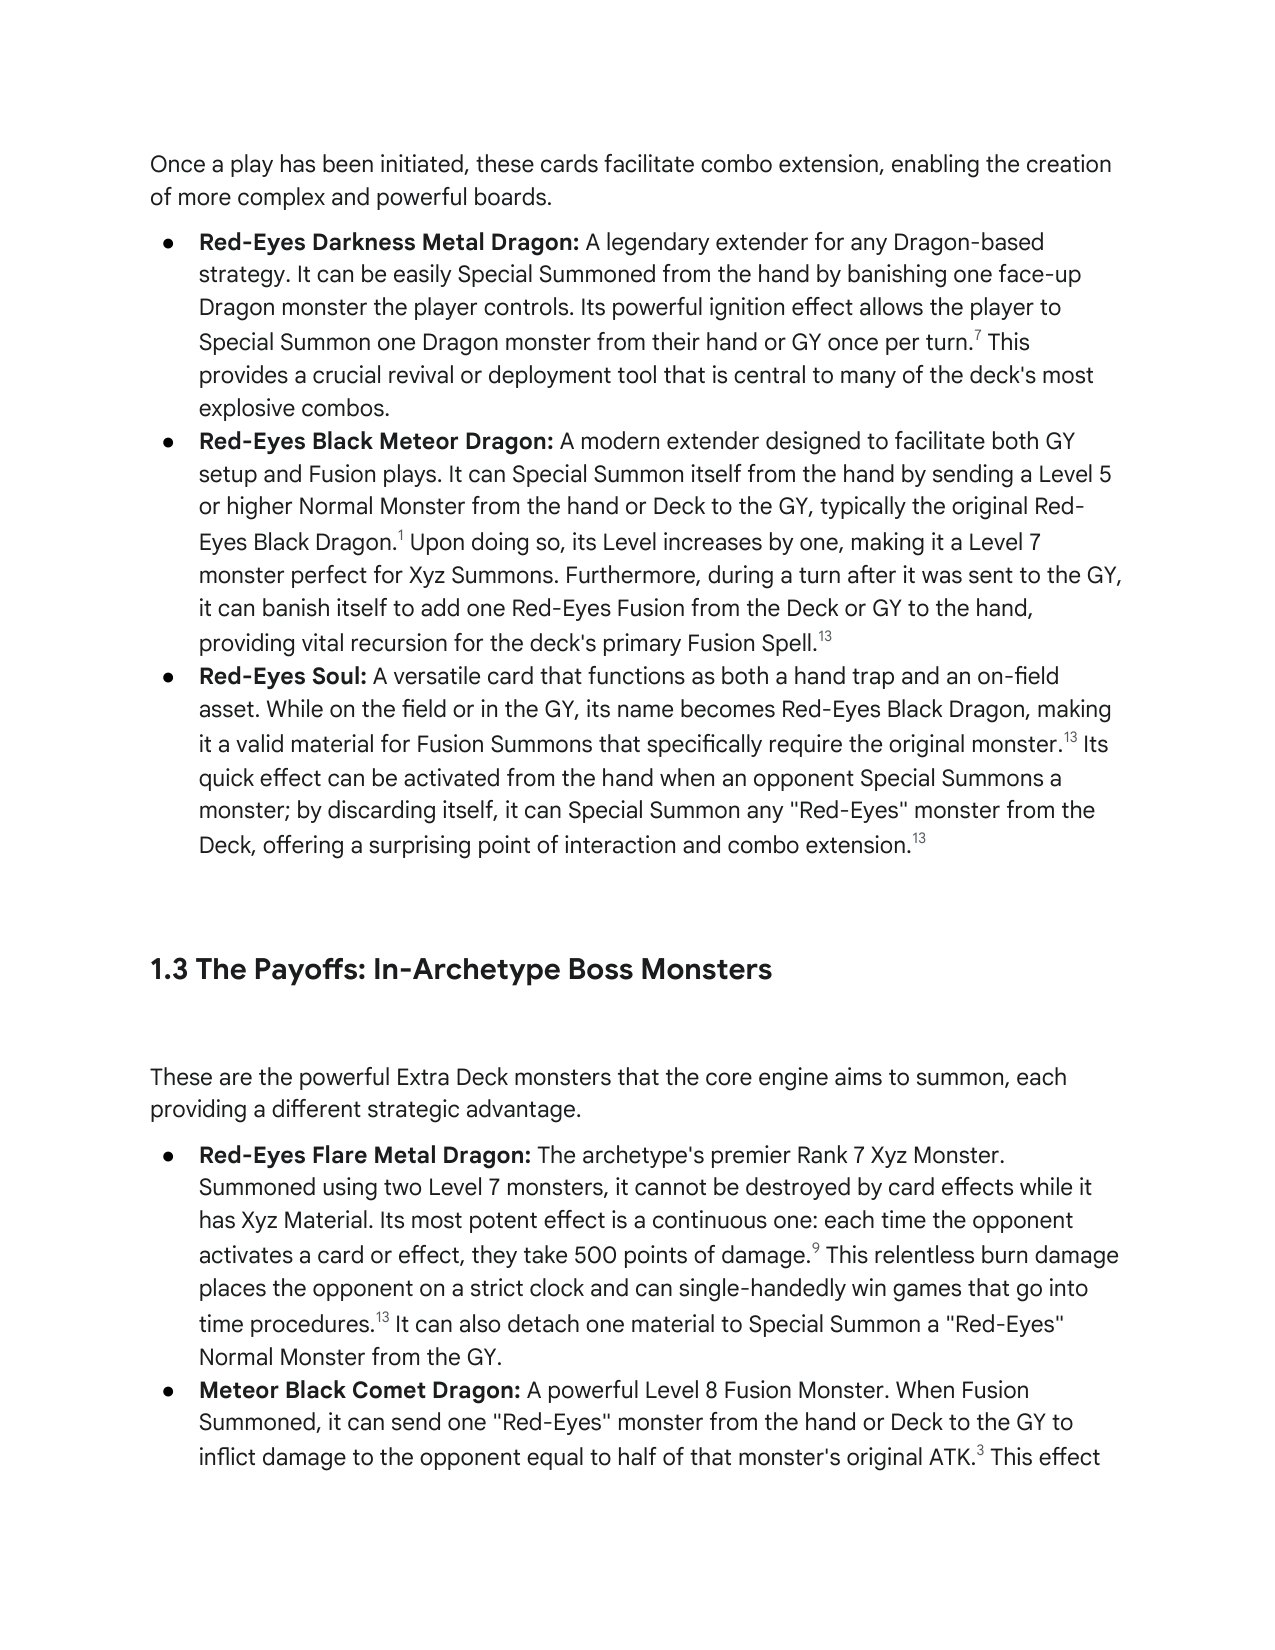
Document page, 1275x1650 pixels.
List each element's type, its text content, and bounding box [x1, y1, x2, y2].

list Red-Eyes Black Meteor Dragon: A modern extender designed to facilitate both GY setup and Fusion plays. It can Special Summon itself from the hand by sending a Level 5 or higher Normal Monster from the hand or Deck to the GY, typically the original Red-Eyes Black Dragon.1 Upon doing so, its Level increases by one, making it a Level 7 monster perfect for Xyz Summons. Furthermore, during a turn after it was sent to the GY, it can banish itself to add one Red-Eyes Fusion from the Deck or GY to the hand, providing vital recursion for the deck's primary Fusion Spell.13 [161, 427, 1125, 658]
text Once a play has been initiated, these cards facilitate combo extension, enabling the creation of more complex and powerful boards. [150, 150, 1125, 211]
list Red-Eyes Flare Metal Dragon: The archetype's premier Rank 7 Xyz Monster. Summoned using two Level 7 monsters, it cannot be destroyed by card effects while it has Xyz Material. Its most potent effect is a continuous one: each time the opponent activates a card or effect, they take 500 points of damage.9 This relentless burn damage places the opponent on a strict clock and can single-handedly win games that go into time procedures.13 It can also detach one material to Special Summon a "Red-Eyes" Normal Monster from the GY. [161, 1141, 1125, 1372]
subtitle 1.3 The Payoffs: In-Archetype Boss Monsters [150, 951, 1125, 988]
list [161, 1376, 1125, 1473]
text These are the powerful Extra Deck monsters that the core engine aims to summon, each providing a different strategic advantage. [150, 1063, 1125, 1124]
list Red-Eyes Soul: A versatile card that functions as both a hand trap and an on-field asset. While on the field or in the GY, its name becomes Red-Eyes Black Dragon, making it a valid material for Fusion Summons that specifically require the original monster.13 Its quick effect can be activated from the hand when an opponent Special Summons a monster; by discarding itself, it can Special Summon any "Red-Eyes" monster from the Deck, offering a surprising point of interaction and combo extension.13 [161, 663, 1125, 861]
list Red-Eyes Darkness Metal Dragon: A legendary extender for any Dragon-based strategy. It can be easily Special Summoned from the hand by banishing one face-up Dragon monster the player controls. Its powerful ignition effect allows the player to Special Summon one Dragon monster from their hand or GY once per turn.7 This provides a crucial revival or deployment tool that is central to many of the deck's most explosive combos. [161, 228, 1125, 423]
